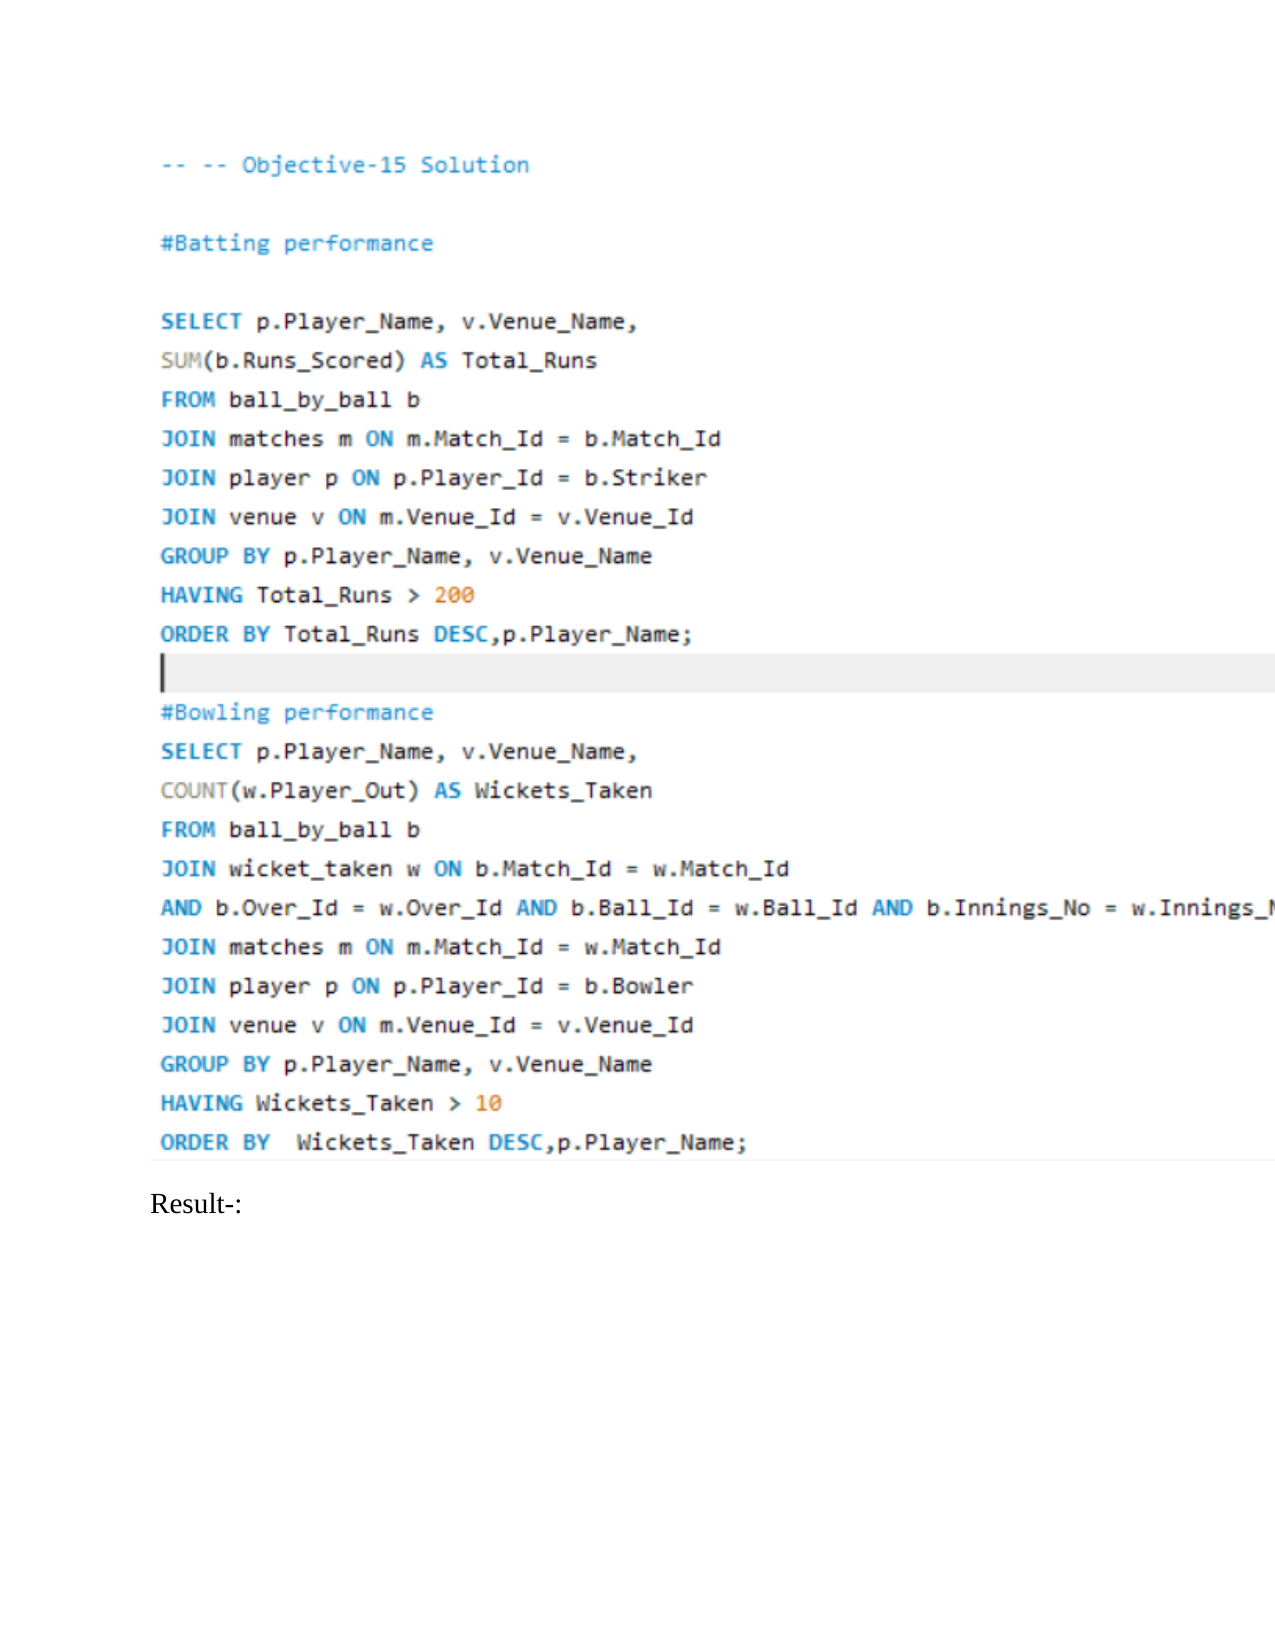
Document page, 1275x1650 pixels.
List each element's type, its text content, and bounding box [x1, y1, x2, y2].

picture [150, 150, 1275, 1161]
text Result-: [150, 1186, 1125, 1219]
